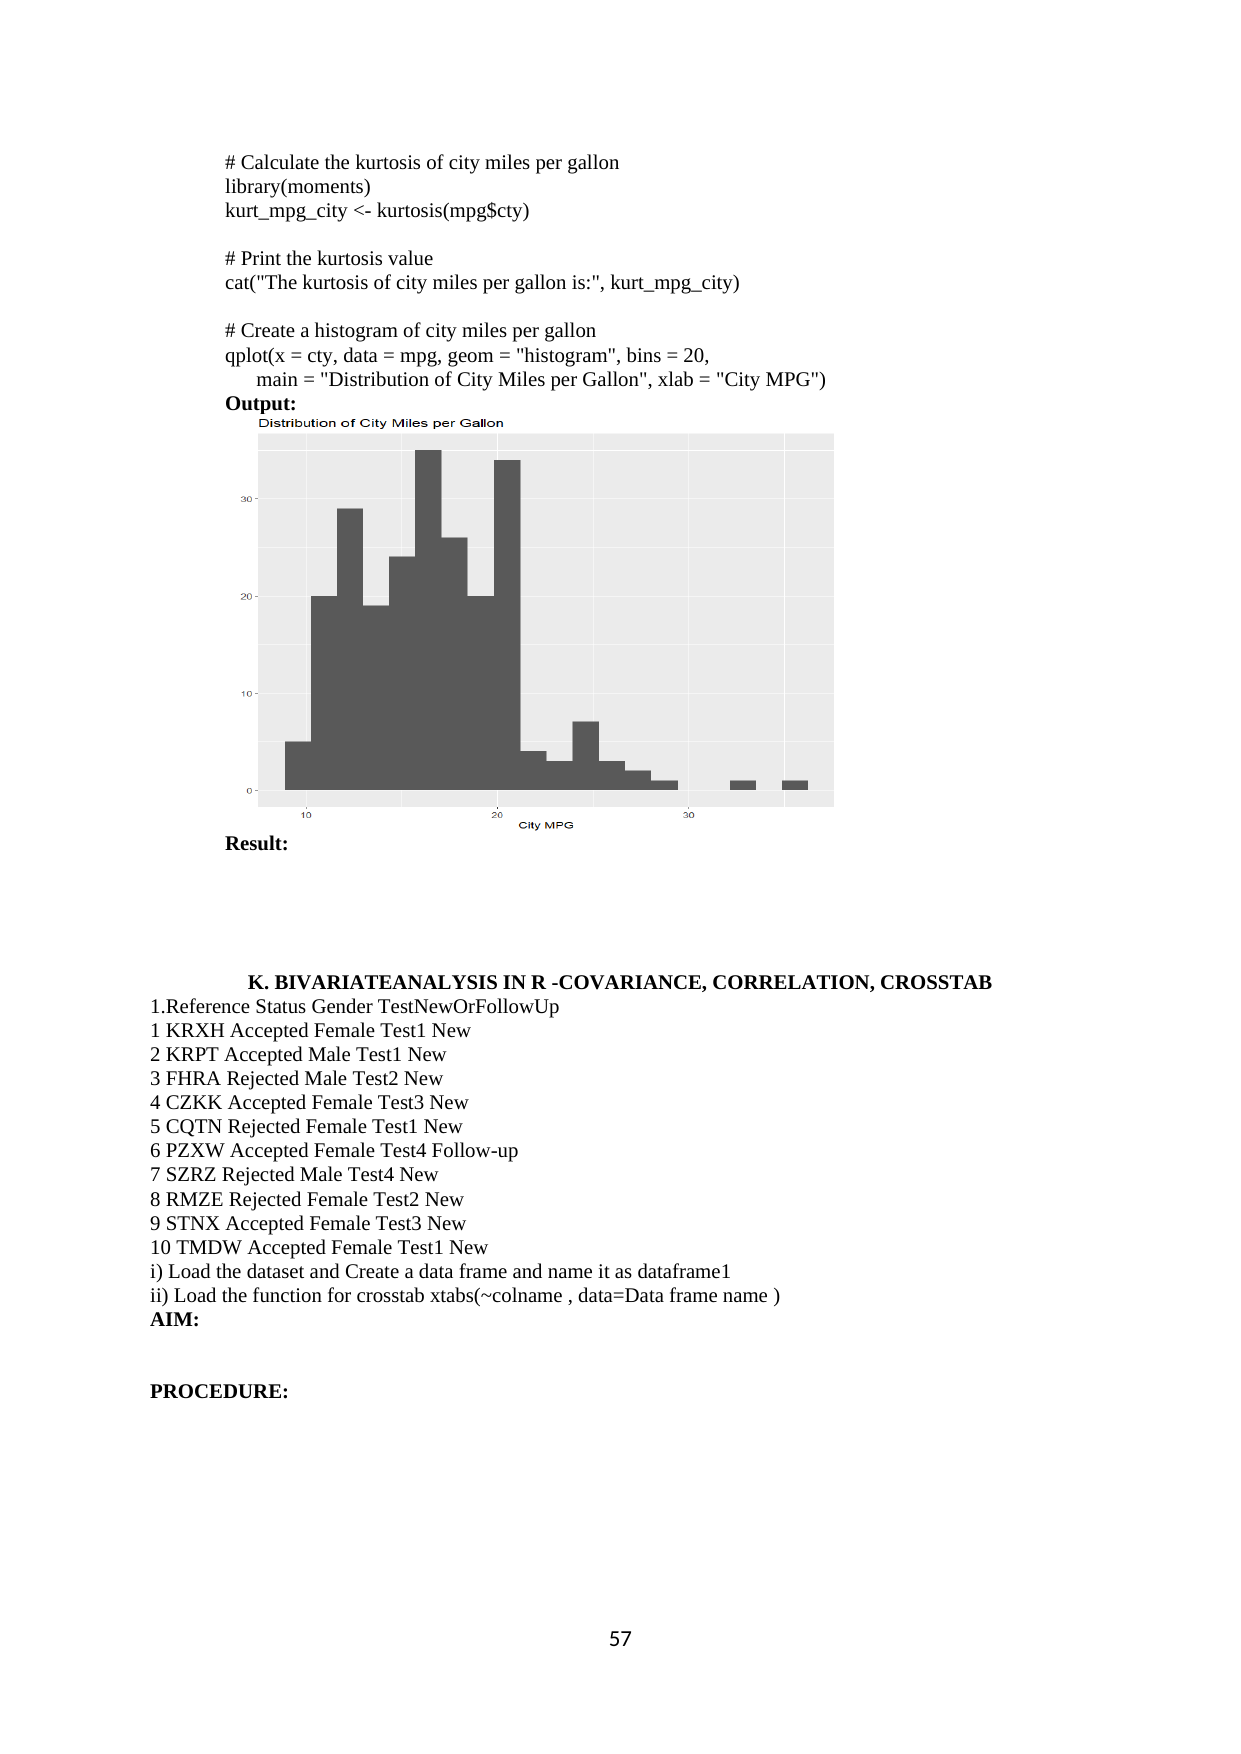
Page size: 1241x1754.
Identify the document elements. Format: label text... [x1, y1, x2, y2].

text 6 PZXW Accepted Female Test4 Follow-up [150, 1138, 1090, 1162]
text i) Load the dataset and Create a data frame and name it as dataframe1 [150, 1259, 1090, 1283]
text main = "Distribution of City Miles per Gallon", xlab = "City MPG") [225, 367, 1090, 391]
text K. BIVARIATEANALYSIS IN R -COVARIANCE, CORRELATION, CROSSTAB [150, 970, 1090, 994]
text Result: [225, 831, 1090, 855]
text qplot(x = cty, data = mpg, geom = "histogram", bins = 20, [225, 342, 1090, 367]
text 9 STNX Accepted Female Test3 New [150, 1211, 1090, 1234]
picture [225, 414, 839, 831]
text # Print the kurtosis value [225, 246, 1090, 270]
text # Create a histogram of city miles per gallon [225, 318, 1090, 342]
text 3 FHRA Rejected Male Test2 New [150, 1066, 1090, 1090]
text AIM: [150, 1307, 1090, 1331]
text kurt_mpg_city <- kurtosis(mpg$cty) [225, 198, 1090, 222]
text PROCEDURE: [150, 1379, 1090, 1403]
text 2 KRPT Accepted Male Test1 New [150, 1042, 1090, 1066]
text 4 CZKK Accepted Female Test3 New [150, 1090, 1090, 1114]
text 7 SZRZ Rejected Male Test4 New [150, 1162, 1090, 1186]
text 8 RMZE Rejected Female Test2 New [150, 1186, 1090, 1211]
text 5 CQTN Rejected Female Test1 New [150, 1114, 1090, 1138]
text cat("The kurtosis of city miles per gallon is:", kurt_mpg_city) [225, 270, 1090, 294]
text 1.Reference Status Gender TestNewOrFollowUp [150, 994, 1090, 1018]
text ii) Load the function for crosstab xtabs(~colname , data=Data frame name ) [150, 1283, 1090, 1307]
text 1 KRXH Accepted Female Test1 New [150, 1018, 1090, 1042]
text # Calculate the kurtosis of city miles per gallon [225, 150, 1090, 174]
text Output: [225, 391, 1090, 415]
text 10 TMDW Accepted Female Test1 New [150, 1234, 1090, 1259]
text library(moments) [225, 174, 1090, 198]
